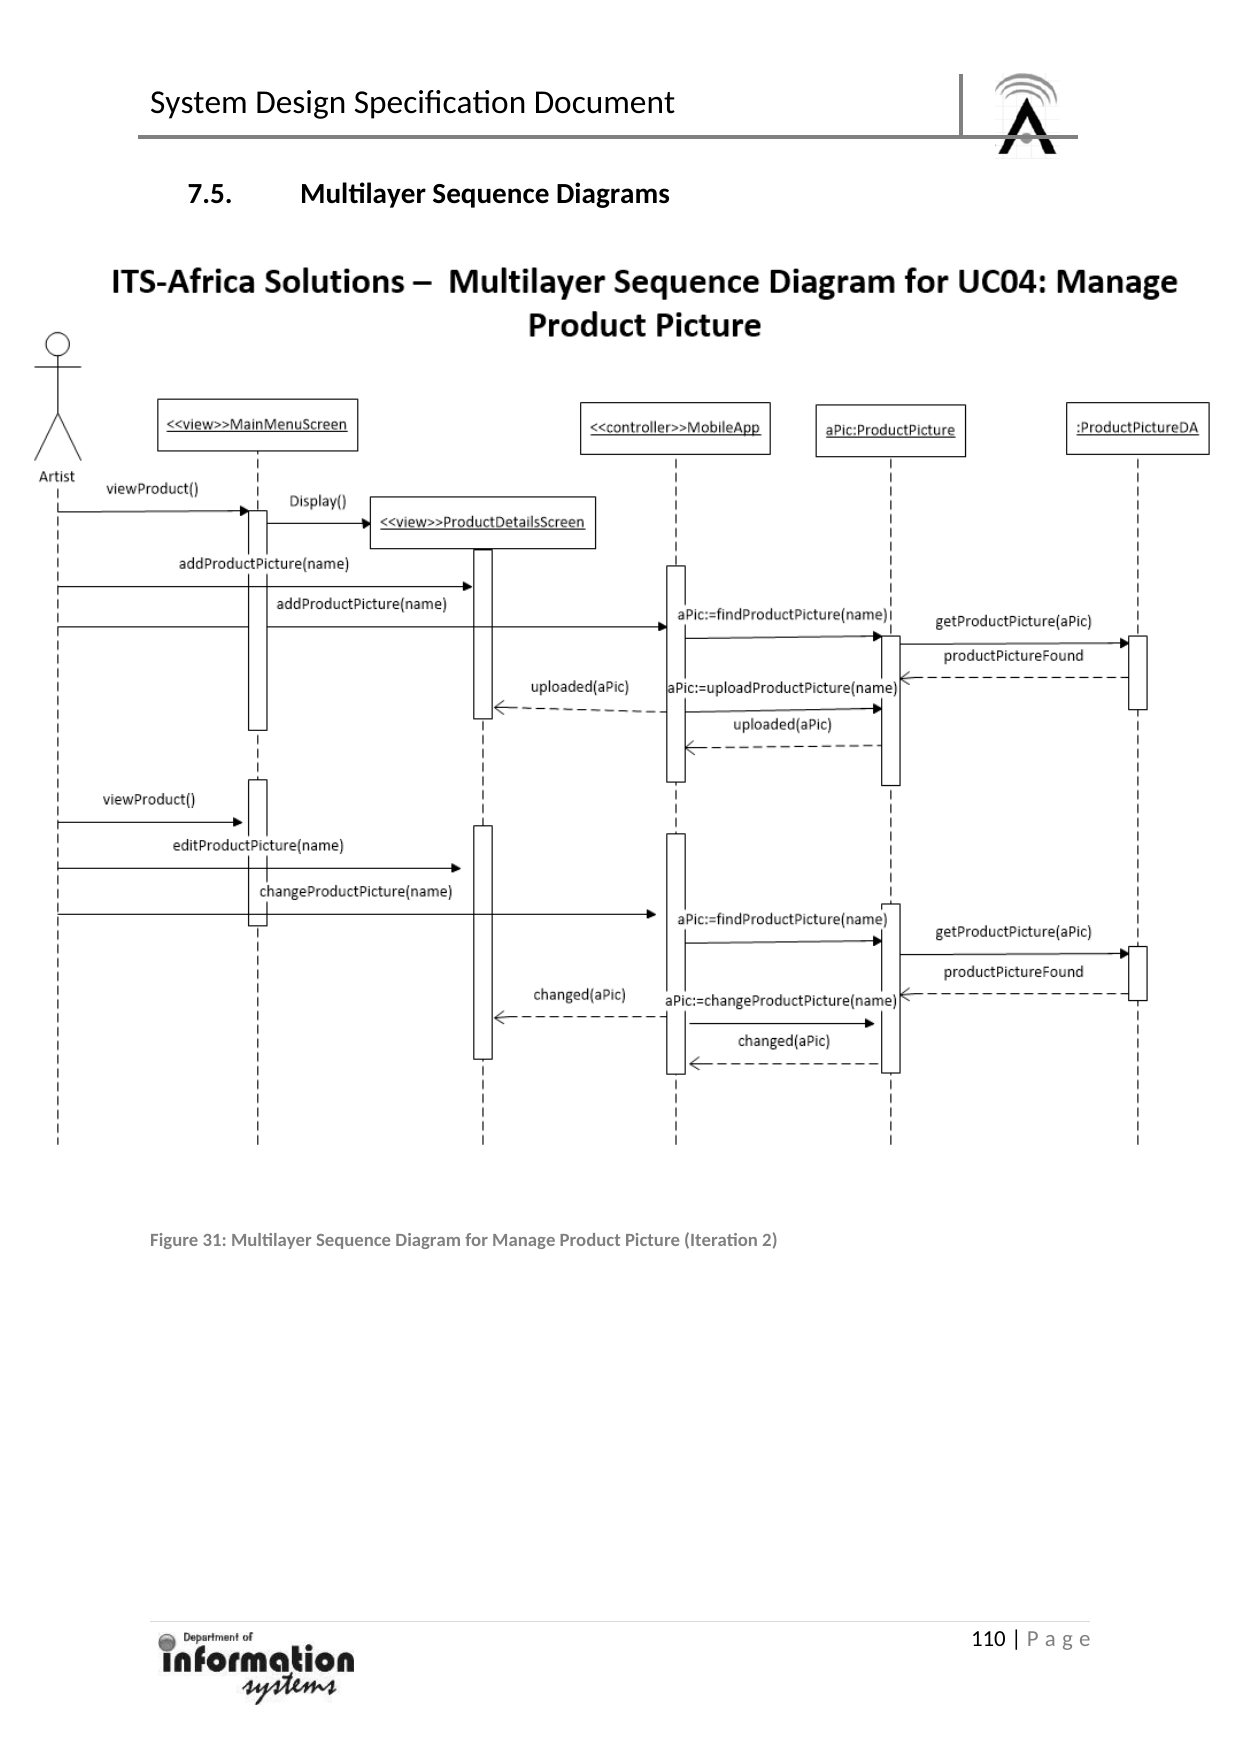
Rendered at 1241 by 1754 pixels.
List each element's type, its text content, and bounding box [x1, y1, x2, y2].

subtitle Multilayer Sequence Diagrams [187, 176, 1090, 211]
picture [16, 263, 1222, 1148]
picture [158, 1632, 354, 1705]
text Figure 31: Multilayer Sequence Diagram for Manage Product Picture (Iteration 2) [150, 1228, 1090, 1251]
